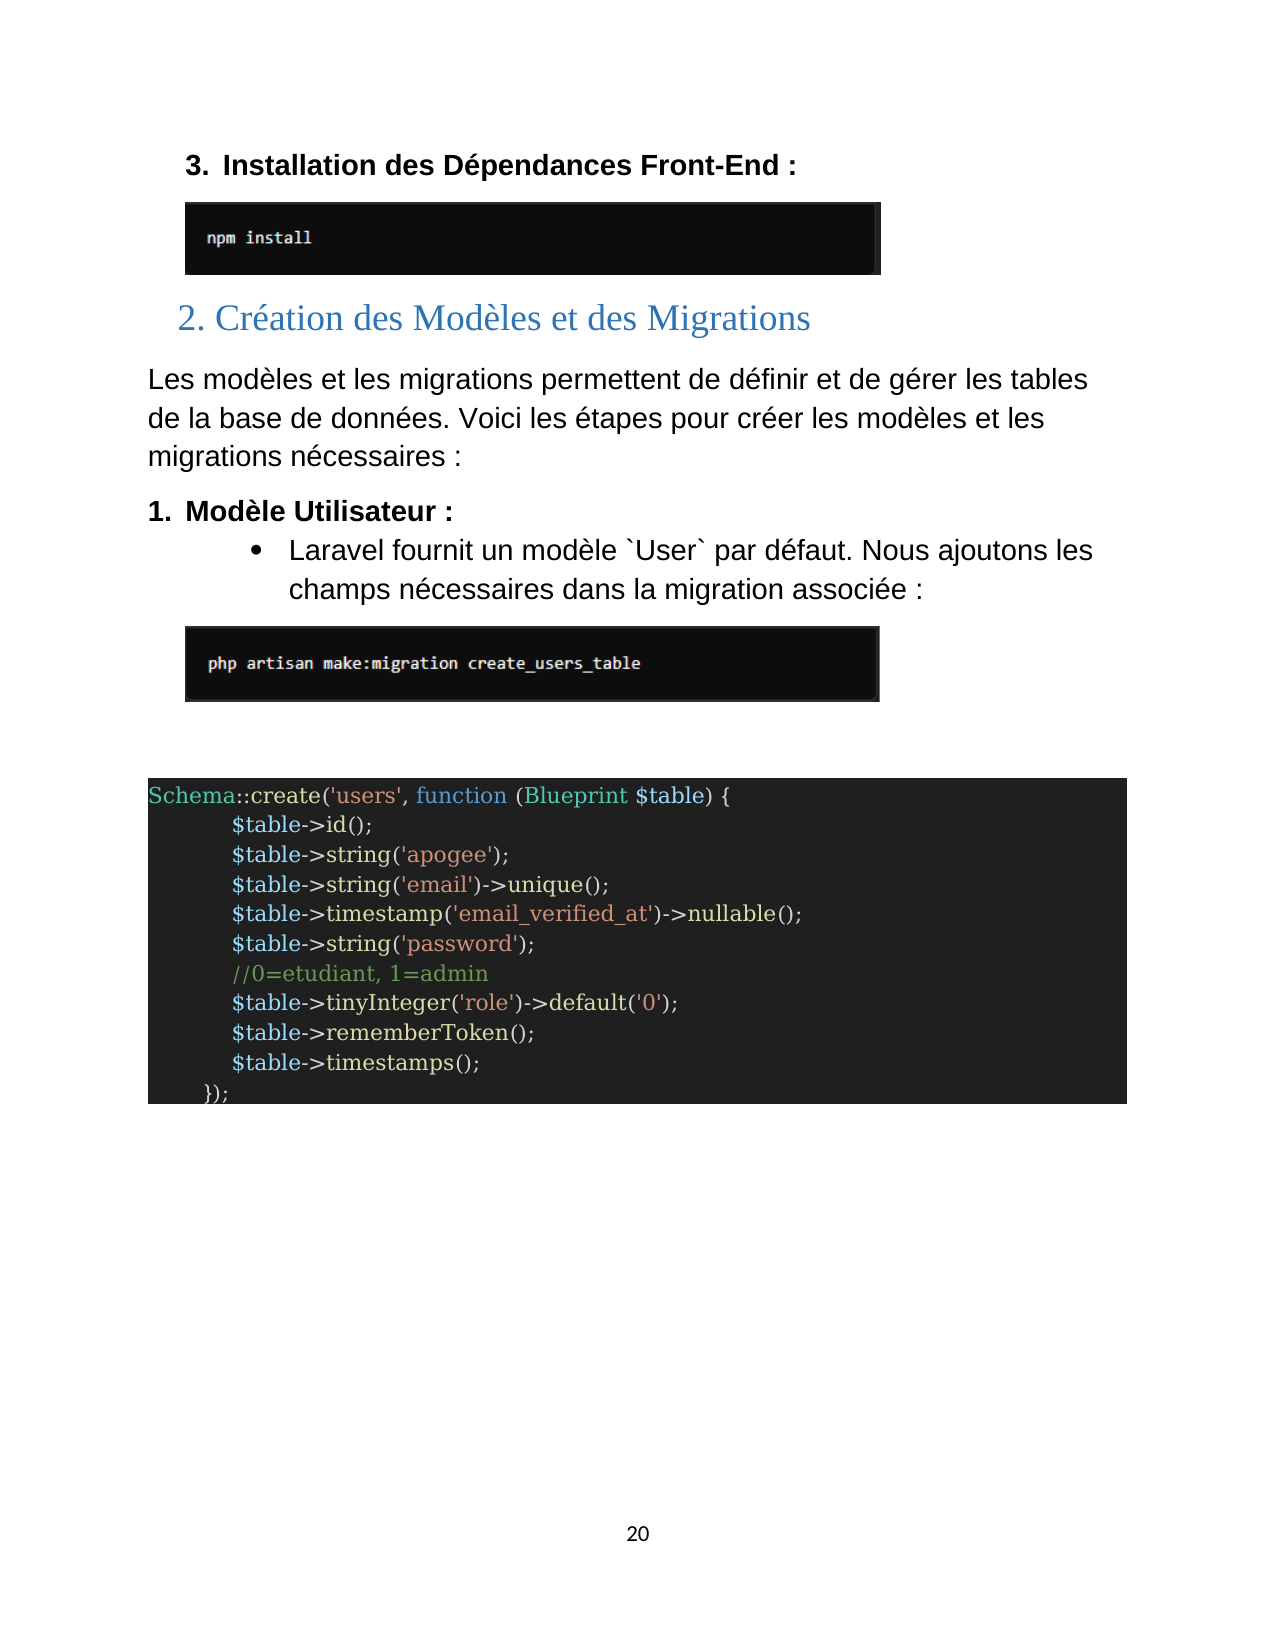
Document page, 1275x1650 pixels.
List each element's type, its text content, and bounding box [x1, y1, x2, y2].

text $table->timestamps(); [148, 1045, 1127, 1075]
picture [185, 626, 880, 702]
list Laravel fournit un modèle `User` par défaut. Nous ajoutons les champs nécessaires dans la migration associée : [251, 533, 1127, 605]
text $table->id(); [148, 808, 1127, 837]
text $table->string('email')->unique(); [148, 867, 1127, 897]
text Schema::create('users', function (Blueprint $table) { [148, 778, 1127, 808]
text $table->timestamp('email_verified_at')->nullable(); [148, 897, 1127, 926]
list Installation des Dépendances Front-End : [185, 148, 1127, 181]
list Modèle Utilisateur : [148, 494, 1127, 528]
text $table->tinyInteger('role')->default('0'); [148, 986, 1127, 1015]
text Les modèles et les migrations permettent de définir et de gérer les tables de la base de données. Voici les étapes pour créer les modèles et les migrations nécessaires : [148, 362, 1127, 473]
text //0=etudiant, 1=admin [148, 956, 1127, 986]
picture [185, 202, 881, 275]
list Création des Modèles et des Migrations [177, 296, 1127, 339]
text $table->string('password'); [148, 926, 1127, 956]
text }); [148, 1075, 1127, 1104]
text $table->rememberToken(); [148, 1015, 1127, 1045]
text $table->string('apogee'); [148, 837, 1127, 867]
